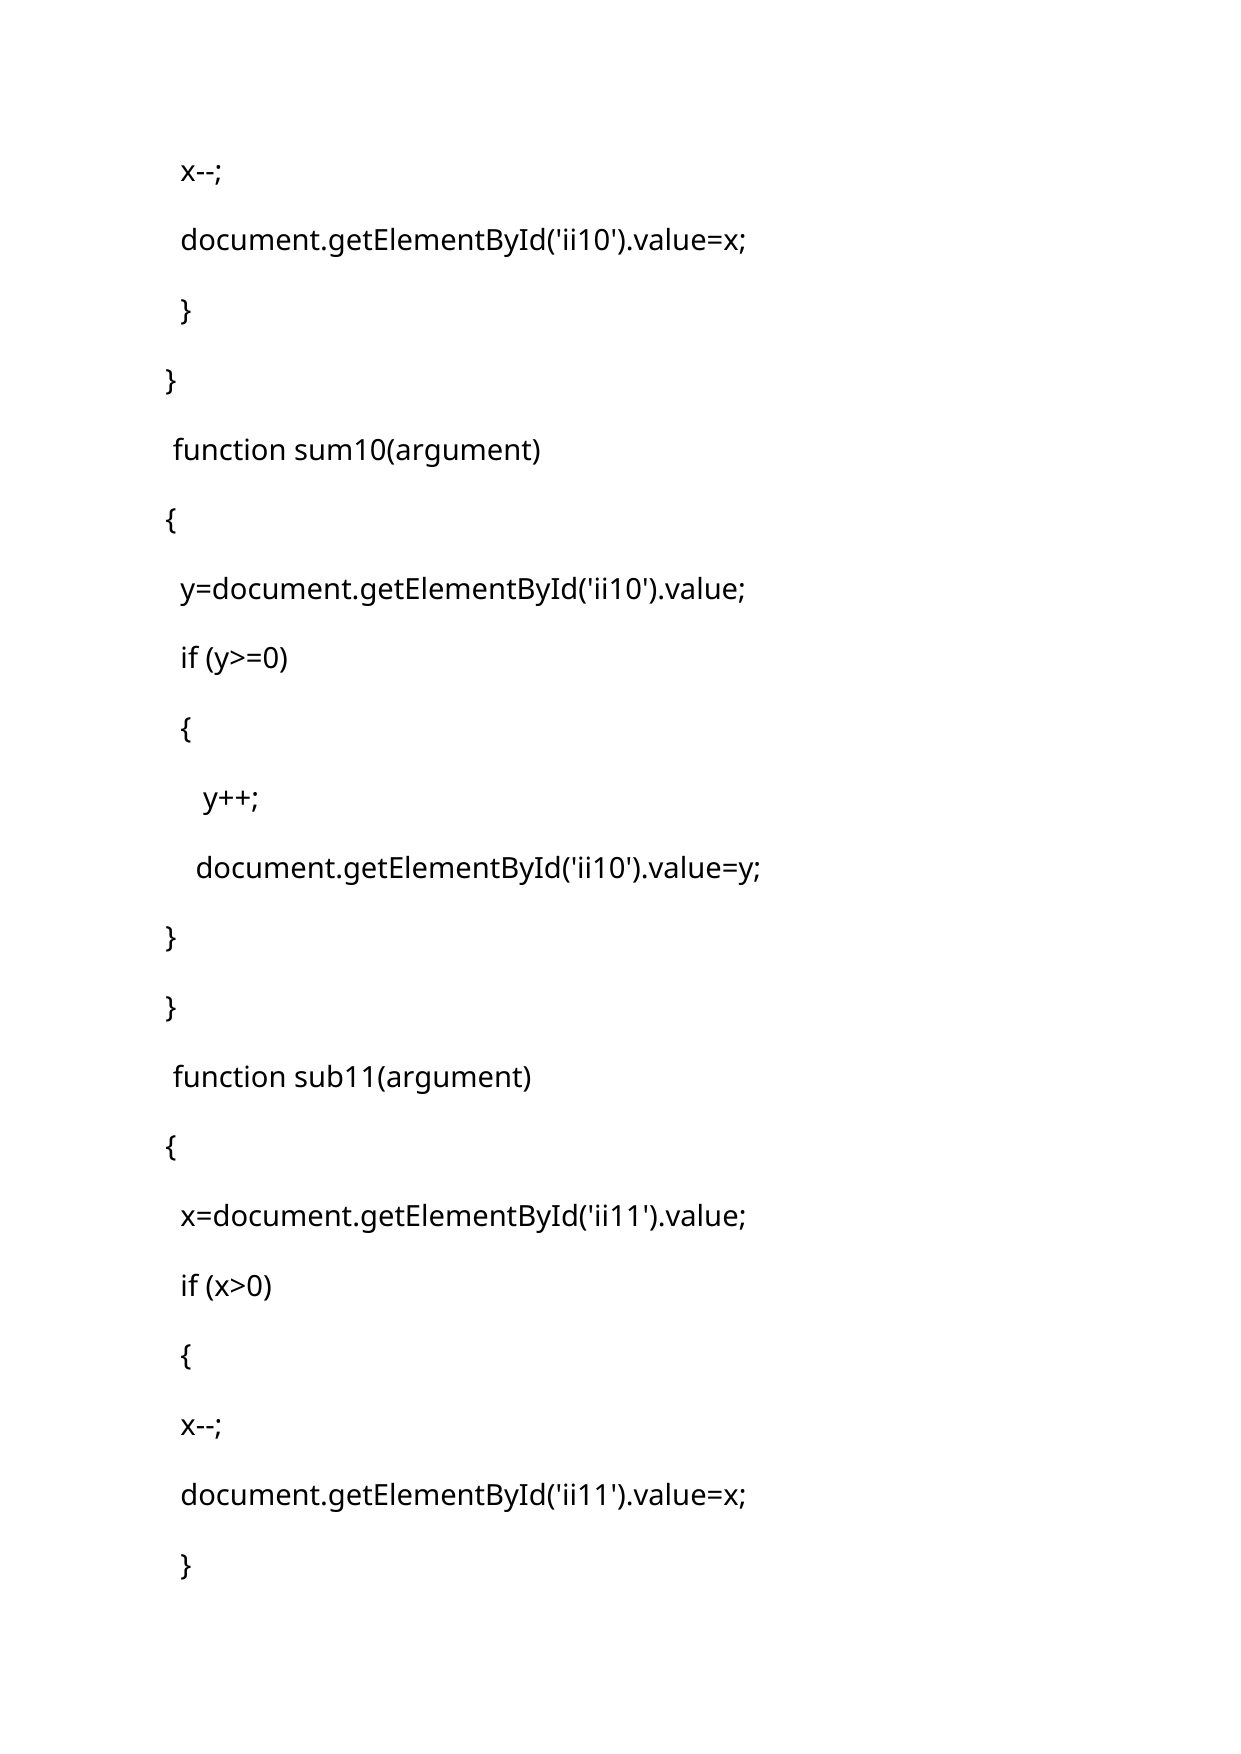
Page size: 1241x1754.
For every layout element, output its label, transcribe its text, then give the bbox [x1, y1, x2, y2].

text document.getElementById('ii11').value=x; [150, 1474, 1090, 1514]
text x--; [150, 1404, 1090, 1444]
text y=document.getElementById('ii10').value; [150, 568, 1090, 608]
text { [150, 707, 1090, 747]
text } [150, 917, 1090, 956]
text } [150, 289, 1090, 329]
text } [150, 1544, 1090, 1583]
text } [150, 359, 1090, 399]
text function sum10(argument) [150, 429, 1090, 468]
text x=document.getElementById('ii11').value; [150, 1195, 1090, 1235]
text document.getElementById('ii10').value=y; [150, 847, 1090, 887]
text function sub11(argument) [150, 1056, 1090, 1096]
text { [150, 1126, 1090, 1165]
text x--; [150, 150, 1090, 190]
text document.getElementById('ii10').value=x; [150, 220, 1090, 259]
text y++; [150, 777, 1090, 817]
text if (x>0) [150, 1265, 1090, 1305]
text if (y>=0) [150, 638, 1090, 677]
text { [150, 1335, 1090, 1374]
text } [150, 986, 1090, 1026]
text { [150, 498, 1090, 538]
